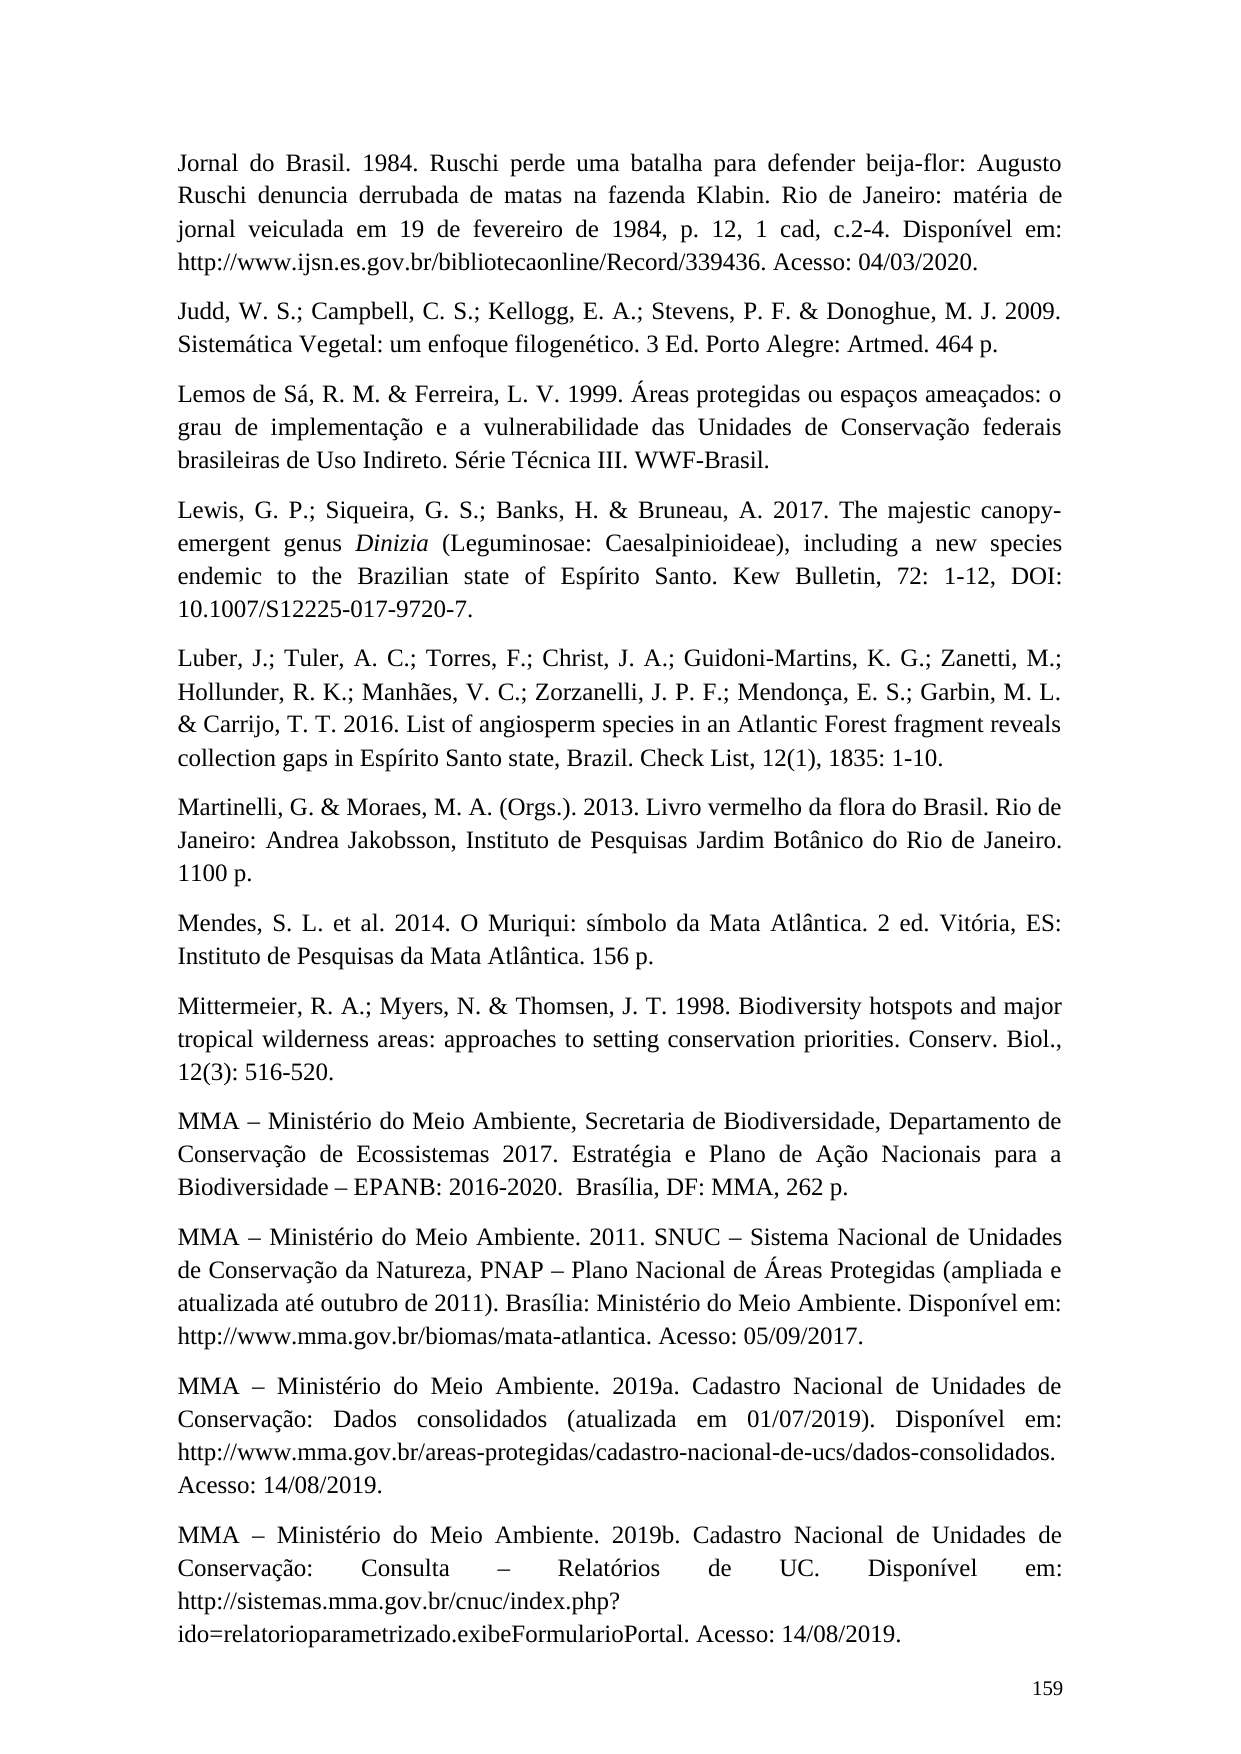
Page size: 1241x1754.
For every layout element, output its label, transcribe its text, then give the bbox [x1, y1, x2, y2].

text MMA – Ministério do Meio Ambiente. 2019b. Cadastro Nacional de Unidades de Conservação: Consulta – Relatórios de UC. Disponível em: http://sistemas.mma.gov.br/cnuc/index.php?ido=relatorioparametrizado.exibeFormularioPortal. Acesso: 14/08/2019. [177, 1520, 1063, 1647]
text MMA – Ministério do Meio Ambiente. 2019a. Cadastro Nacional de Unidades de Conservação: Dados consolidados (atualizada em 01/07/2019). Disponível em: http://www.mma.gov.br/areas-protegidas/cadastro-nacional-de-ucs/dados-consolidados. Acesso: 14/08/2019. [177, 1371, 1063, 1499]
text Lemos de Sá, R. M. & Ferreira, L. V. 1999. Áreas protegidas ou espaços ameaçados: o grau de implementação e a vulnerabilidade das Unidades de Conservação federais brasileiras de Uso Indireto. Série Técnica III. WWF-Brasil. [177, 379, 1063, 474]
text Martinelli, G. & Moraes, M. A. (Orgs.). 2013. Livro vermelho da flora do Brasil. Rio de Janeiro: Andrea Jakobsson, Instituto de Pesquisas Jardim Botânico do Rio de Janeiro. 1100 p. [177, 792, 1063, 887]
text MMA – Ministério do Meio Ambiente. 2011. SNUC – Sistema Nacional de Unidades de Conservação da Natureza, PNAP – Plano Nacional de Áreas Protegidas (ampliada e atualizada até outubro de 2011). Brasília: Ministério do Meio Ambiente. Disponível em: http://www.mma.gov.br/biomas/mata-atlantica. Acesso: 05/09/2017. [177, 1222, 1063, 1350]
text Lewis, G. P.; Siqueira, G. S.; Banks, H. & Bruneau, A. 2017. The majestic canopy-emergent genus Dinizia (Leguminosae: Caesalpinioideae), including a new species endemic to the Brazilian state of Espírito Santo. Kew Bulletin, 72: 1-12, DOI: 10.1007/S12225-017-9720-7. [177, 589, 1063, 623]
text Mendes, S. L. et al. 2014. O Muriqui: símbolo da Mata Atlântica. 2 ed. Vitória, ES: Instituto de Pesquisas da Mata Atlântica. 156 p. [177, 908, 1063, 970]
text Mittermeier, R. A.; Myers, N. & Thomsen, J. T. 1998. Biodiversity hotspots and major tropical wilderness areas: approaches to setting conservation priorities. Conserv. Biol., 12(3): 516-520. [177, 991, 1063, 1086]
text Judd, W. S.; Campbell, C. S.; Kellogg, E. A.; Stevens, P. F. & Donoghue, M. J. 2009. Sistemática Vegetal: um enfoque filogenético. 3 Ed. Porto Alegre: Artmed. 464 p. [177, 296, 1063, 358]
text Jornal do Brasil. 1984. Ruschi perde uma batalha para defender beija-flor: Augusto Ruschi denuncia derrubada de matas na fazenda Klabin. Rio de Janeiro: matéria de jornal veiculada em 19 de fevereiro de 1984, p. 12, 1 cad, c.2-4. Disponível em: http://www.ijsn.es.gov.br/bibliotecaonline/Record/339436. Acesso: 04/03/2020. [177, 148, 1063, 275]
text Lewis, G. P.; Siqueira, G. S.; Banks, H. & Bruneau, A. 2017. The majestic canopy-emergent genus Dinizia (Leguminosae: Caesalpinioideae), including a new species endemic to the Brazilian state of Espírito Santo. Kew Bulletin, 72: 1-12, DOI: 10.1007/S12225-017-9720-7. [177, 495, 1063, 528]
text Luber, J.; Tuler, A. C.; Torres, F.; Christ, J. A.; Guidoni-Martins, K. G.; Zanetti, M.; Hollunder, R. K.; Manhães, V. C.; Zorzanelli, J. P. F.; Mendonça, E. S.; Garbin, M. L. & Carrijo, T. T. 2016. List of angiosperm species in an Atlantic Forest fragment reveals collection gaps in Espírito Santo state, Brazil. Check List, 12(1), 1835: 1-10. [177, 643, 1063, 771]
text MMA – Ministério do Meio Ambiente, Secretaria de Biodiversidade, Departamento de Conservação de Ecossistemas 2017. Estratégia e Plano de Ação Nacionais para a Biodiversidade – EPANB: 2016-2020. Brasília, DF: MMA, 262 p. [177, 1106, 1063, 1201]
